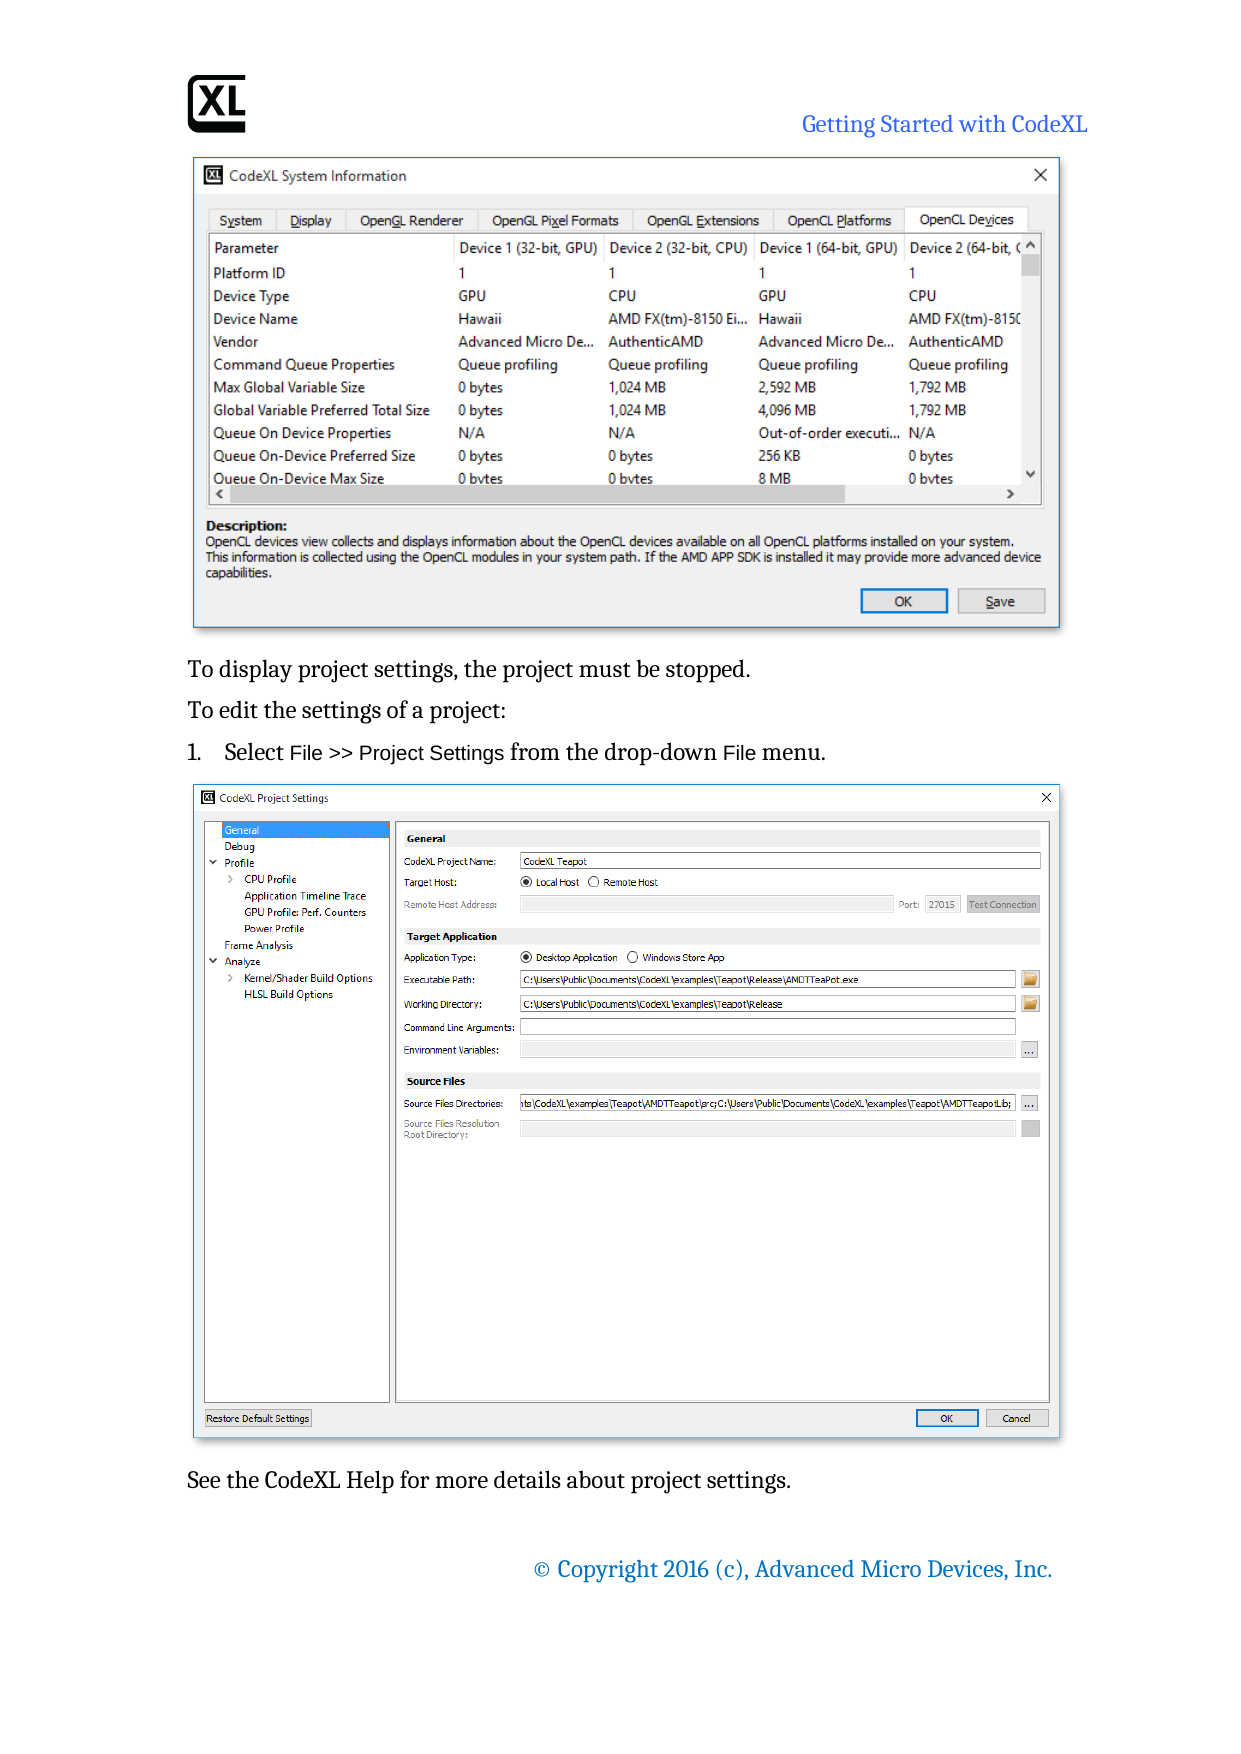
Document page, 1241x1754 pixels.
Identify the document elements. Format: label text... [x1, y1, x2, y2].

picture [193, 784, 1060, 1438]
text To edit the settings of a project: [187, 696, 1053, 725]
picture [193, 157, 1060, 628]
text To display project settings, the project must be stopped. [187, 655, 1053, 684]
list Select File >> Project Settings from the drop-down File menu. [187, 737, 1053, 766]
text See the CodeXL Help for more details about project settings. [187, 1466, 1053, 1495]
picture [187, 75, 246, 133]
